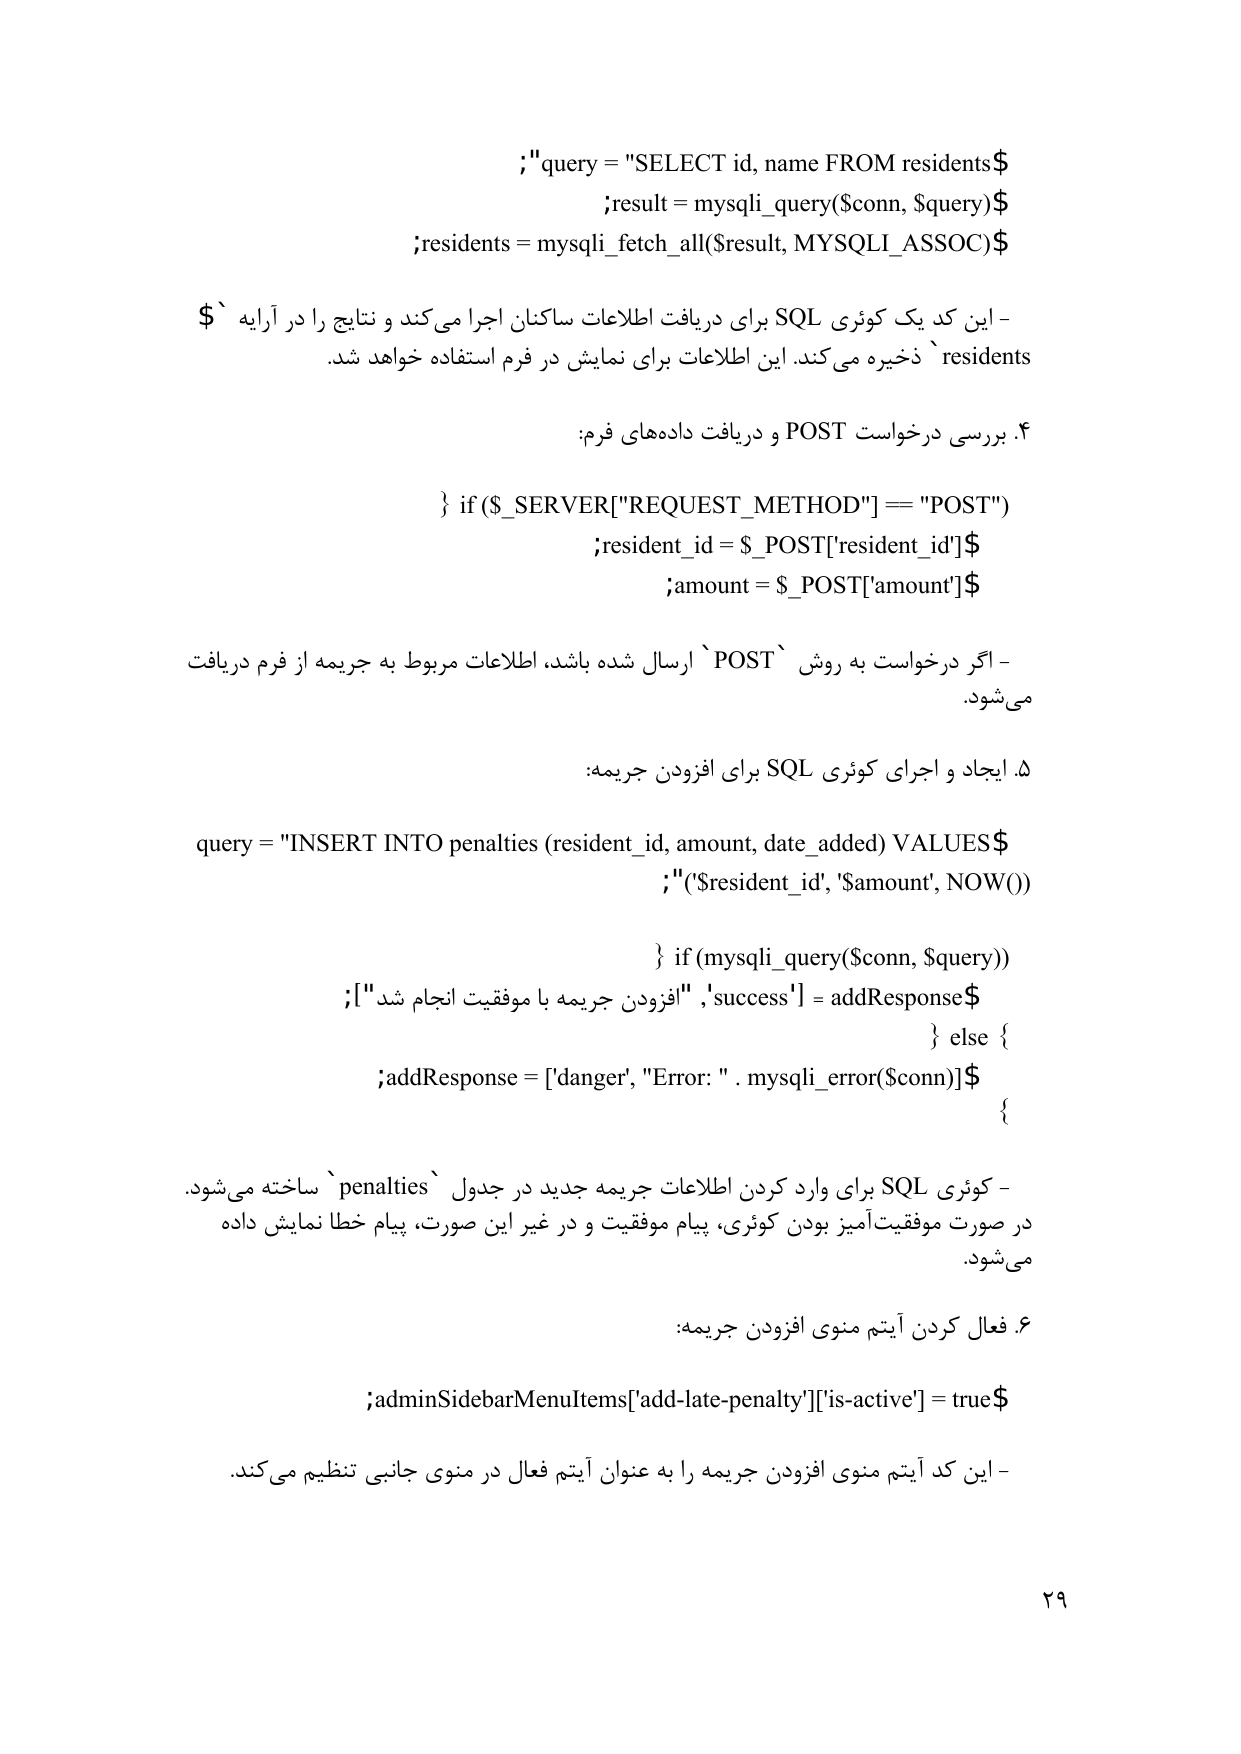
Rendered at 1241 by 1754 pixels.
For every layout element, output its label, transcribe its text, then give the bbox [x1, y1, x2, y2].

text if ($_SERVER["REQUEST_METHOD"] == "POST") { [177, 490, 1031, 524]
text if (mysqli_query($conn, $query)) { [177, 942, 1031, 975]
text $query = "INSERT INTO penalties (resident_id, amount, date_added) VALUES ('$resident_id', '$amount', NOW())"; [177, 828, 1031, 900]
text $addResponse = ['success', "افزودن جریمه با موفقیت انجام شد"]; [177, 982, 1031, 1015]
text $resident_id = $_POST['resident_id']; [177, 530, 1031, 564]
text } [177, 1102, 1031, 1131]
text - این کد یک کوئری SQL برای دریافت اطلاعات ساکنان اجرا می‌کند و نتایج را در آرایه `$residents` ذخیره می‌کند. این اطلاعات برای نمایش در فرم استفاده خواهد شد. [177, 302, 1031, 375]
text - این کد آیتم منوی افزودن جریمه را به عنوان آیتم فعال در منوی جانبی تنظیم می‌کند. [177, 1459, 1031, 1488]
text } else { [177, 1022, 1031, 1055]
text $adminSidebarMenuItems['add-late-penalty']['is-active'] = true; [177, 1384, 1031, 1417]
text $addResponse = ['danger', "Error: " . mysqli_error($conn)]; [177, 1062, 1031, 1095]
text $result = mysqli_query($conn, $query); [177, 188, 1031, 221]
text $residents = mysqli_fetch_all($result, MYSQLI_ASSOC); [177, 228, 1031, 261]
text $query = "SELECT id, name FROM residents"; [177, 148, 1031, 181]
text - اگر درخواست به روش `POST` ارسال شده باشد، اطلاعات مربوط به جریمه از فرم دریافت می‌شود. [177, 645, 1031, 713]
text 5. ایجاد و اجرای کوئری SQL برای افزودن جریمه: [177, 753, 1031, 787]
text 4. بررسی درخواست POST و دریافت داده‌های فرم: [177, 416, 1031, 449]
text $amount = $_POST['amount']; [177, 570, 1031, 604]
text 6. فعال کردن آیتم منوی افزودن جریمه: [177, 1315, 1031, 1344]
text - کوئری SQL برای وارد کردن اطلاعات جریمه جدید در جدول `penalties` ساخته می‌شود. در صورت موفقیت‌آمیز بودن کوئری، پیام موفقیت و در غیر این صورت، پیام خطا نمایش داده می‌شود. [177, 1171, 1031, 1274]
